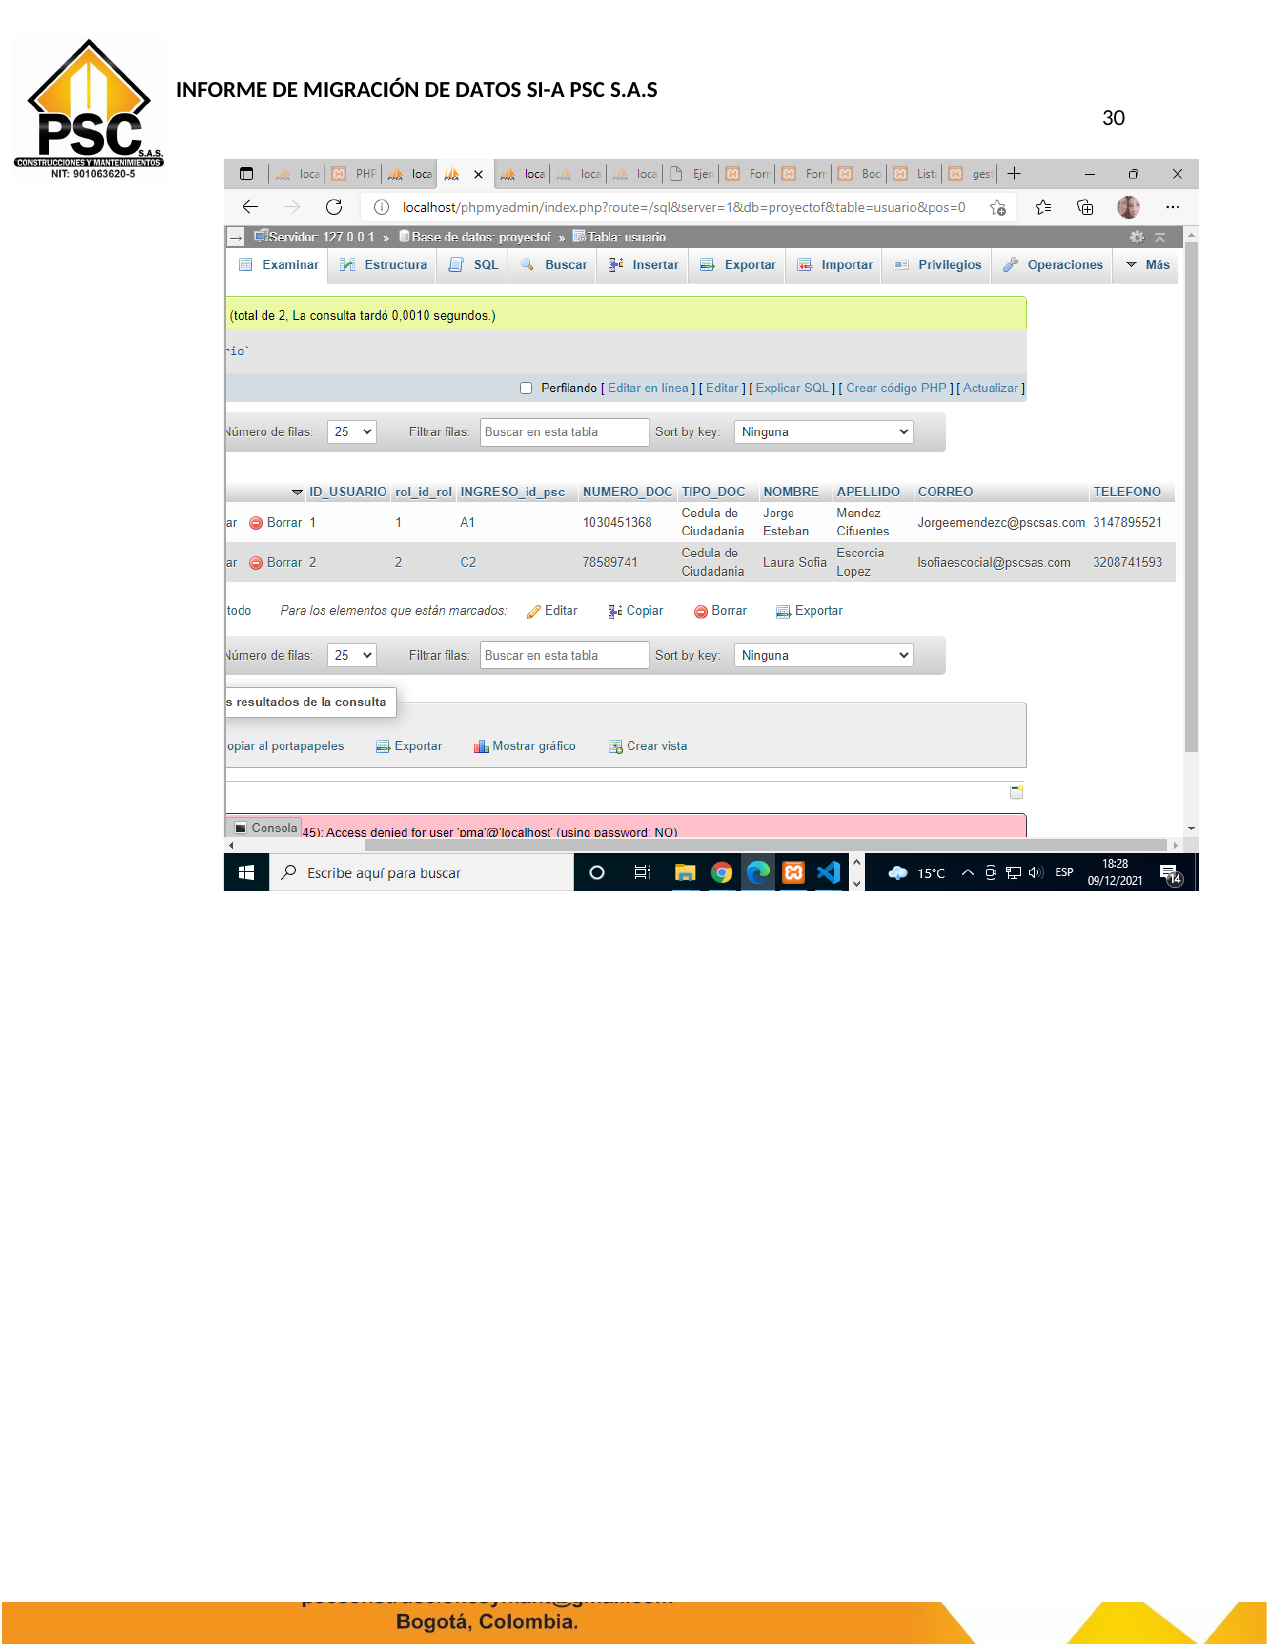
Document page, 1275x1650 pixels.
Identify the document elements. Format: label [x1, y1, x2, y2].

picture [223, 159, 1199, 891]
picture [11, 36, 167, 181]
